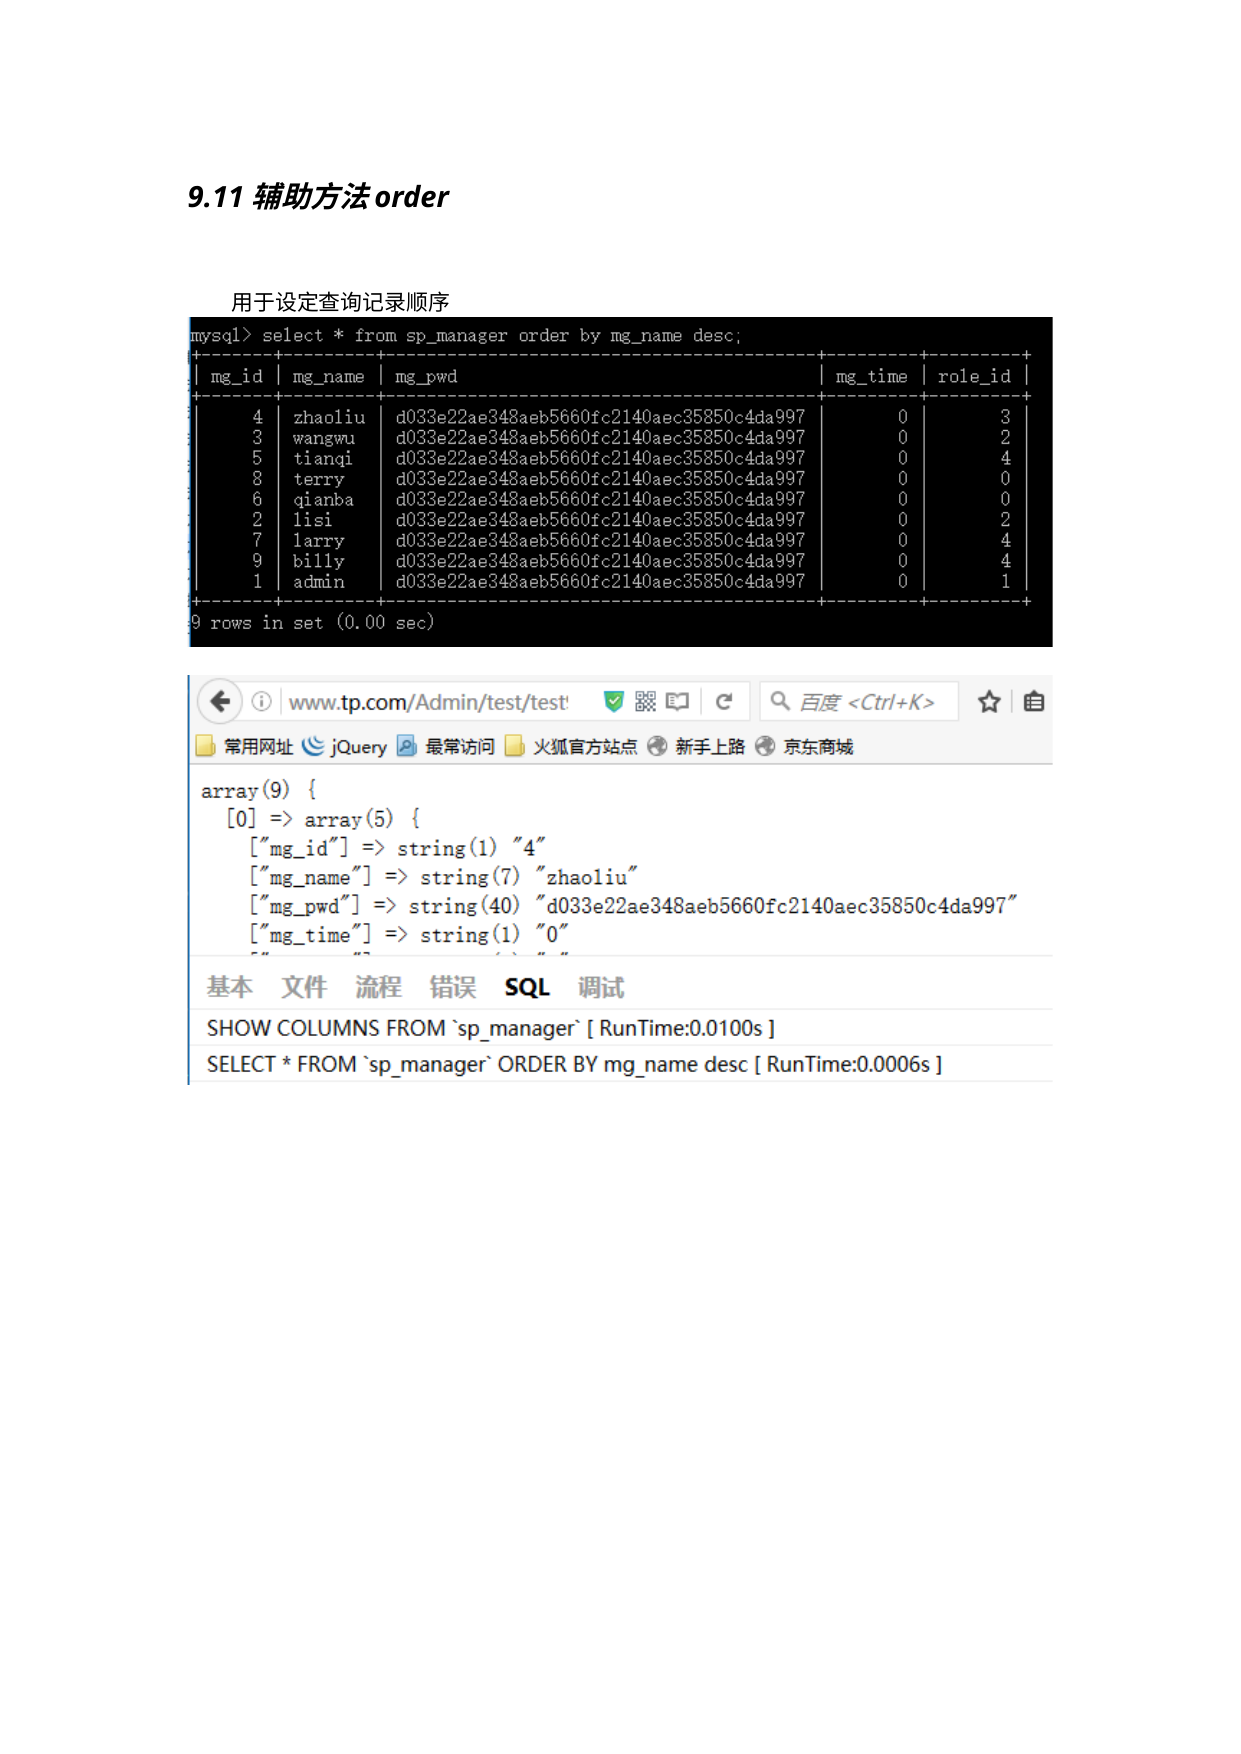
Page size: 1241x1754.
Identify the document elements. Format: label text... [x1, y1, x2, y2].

text 用于设定查询记录顺序 [187, 285, 1053, 317]
picture [187, 675, 1053, 1085]
picture [187, 317, 1053, 647]
subtitle 9.11 辅助方法order [187, 162, 1053, 227]
